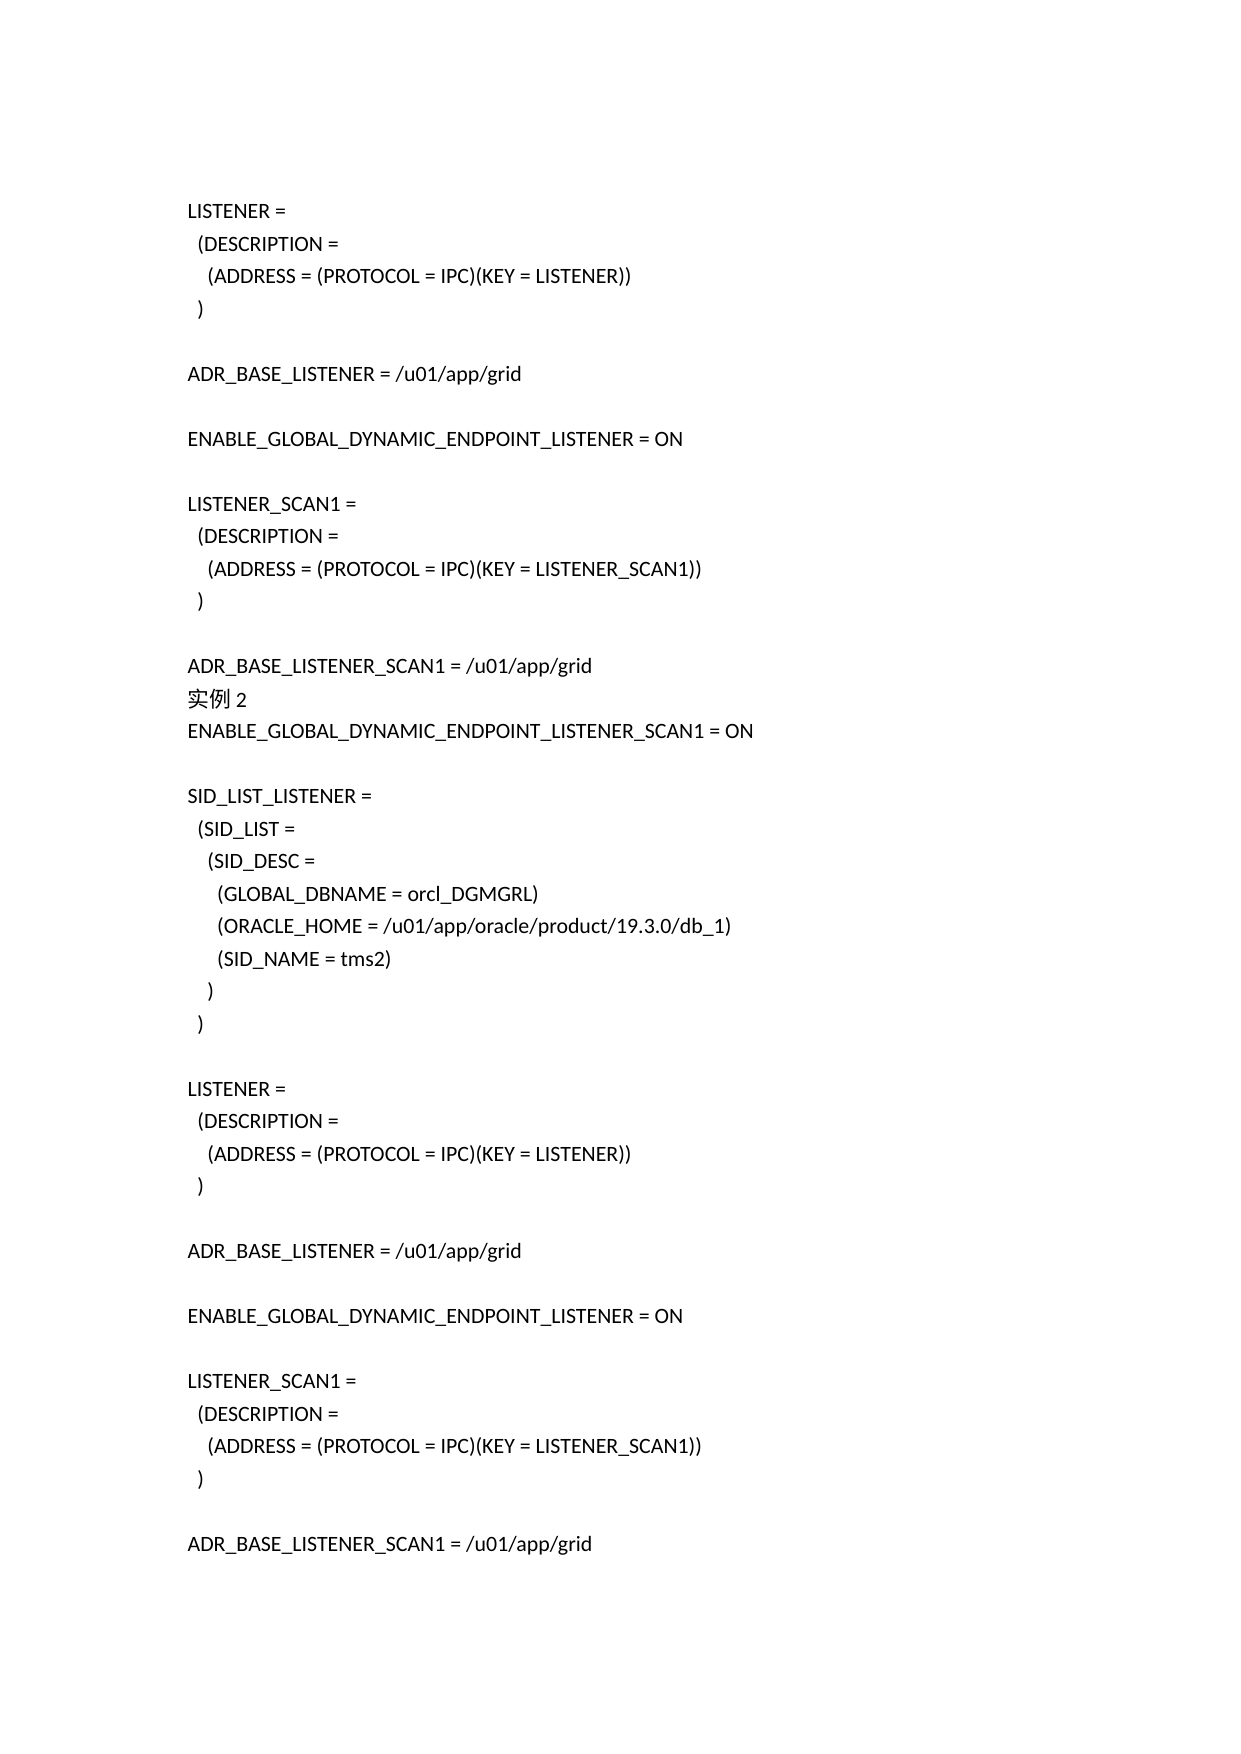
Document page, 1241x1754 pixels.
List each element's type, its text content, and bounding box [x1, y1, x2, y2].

text (GLOBAL_DBNAME = orcl_DGMGRL) [187, 877, 1053, 909]
text (ORACLE_HOME = /u01/app/oracle/product/19.3.0/db_1) [187, 909, 1053, 942]
text (DESCRIPTION = [187, 519, 1053, 552]
text ADR_BASE_LISTENER = /u01/app/grid [187, 357, 1053, 389]
text (SID_DESC = [187, 844, 1053, 877]
text ENABLE_GLOBAL_DYNAMIC_ENDPOINT_LISTENER = ON [187, 422, 1053, 454]
text (ADDRESS = (PROTOCOL = IPC)(KEY = LISTENER_SCAN1)) [187, 1429, 1053, 1462]
text (DESCRIPTION = [187, 1397, 1053, 1429]
text (DESCRIPTION = [187, 227, 1053, 259]
text (SID_LIST = [187, 812, 1053, 844]
text ) [187, 974, 1053, 1007]
text (ADDRESS = (PROTOCOL = IPC)(KEY = LISTENER_SCAN1)) [187, 552, 1053, 584]
text (DESCRIPTION = [187, 1104, 1053, 1137]
text LISTENER = [187, 194, 1053, 227]
text (ADDRESS = (PROTOCOL = IPC)(KEY = LISTENER)) [187, 1137, 1053, 1169]
text ENABLE_GLOBAL_DYNAMIC_ENDPOINT_LISTENER_SCAN1 = ON [187, 714, 1053, 747]
text LISTENER = [187, 1072, 1053, 1104]
text ENABLE_GLOBAL_DYNAMIC_ENDPOINT_LISTENER = ON [187, 1299, 1053, 1332]
text ) [187, 292, 1053, 324]
text SID_LIST_LISTENER = [187, 779, 1053, 812]
text ADR_BASE_LISTENER_SCAN1 = /u01/app/grid [187, 649, 1053, 682]
text (ADDRESS = (PROTOCOL = IPC)(KEY = LISTENER)) [187, 259, 1053, 292]
text LISTENER_SCAN1 = [187, 1364, 1053, 1397]
text ) [187, 1169, 1053, 1202]
text ADR_BASE_LISTENER_SCAN1 = /u01/app/grid [187, 1527, 1053, 1559]
text ) [187, 1007, 1053, 1039]
text ) [187, 1462, 1053, 1494]
text LISTENER_SCAN1 = [187, 487, 1053, 519]
text (SID_NAME = tms2) [187, 942, 1053, 974]
text ) [187, 584, 1053, 617]
text 实例2 [187, 682, 1053, 714]
text ADR_BASE_LISTENER = /u01/app/grid [187, 1234, 1053, 1267]
